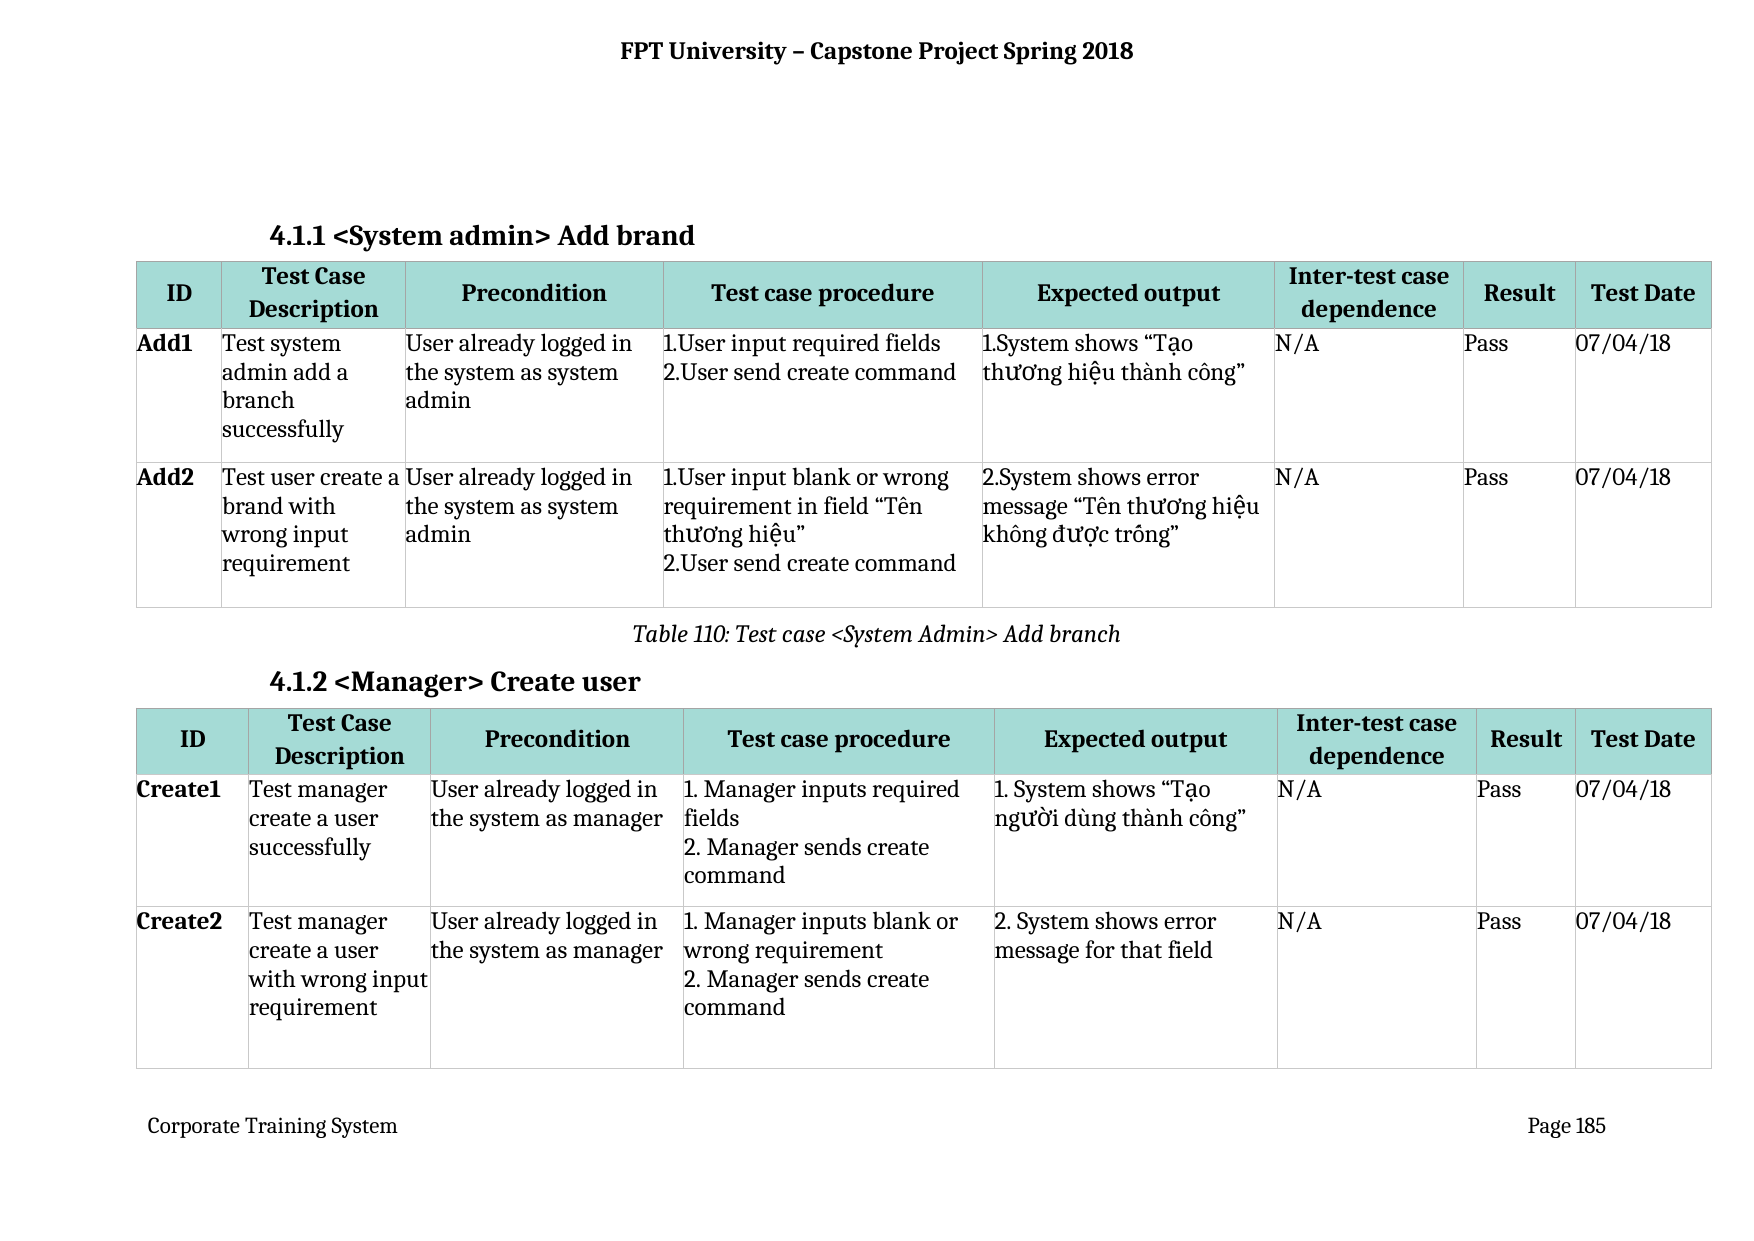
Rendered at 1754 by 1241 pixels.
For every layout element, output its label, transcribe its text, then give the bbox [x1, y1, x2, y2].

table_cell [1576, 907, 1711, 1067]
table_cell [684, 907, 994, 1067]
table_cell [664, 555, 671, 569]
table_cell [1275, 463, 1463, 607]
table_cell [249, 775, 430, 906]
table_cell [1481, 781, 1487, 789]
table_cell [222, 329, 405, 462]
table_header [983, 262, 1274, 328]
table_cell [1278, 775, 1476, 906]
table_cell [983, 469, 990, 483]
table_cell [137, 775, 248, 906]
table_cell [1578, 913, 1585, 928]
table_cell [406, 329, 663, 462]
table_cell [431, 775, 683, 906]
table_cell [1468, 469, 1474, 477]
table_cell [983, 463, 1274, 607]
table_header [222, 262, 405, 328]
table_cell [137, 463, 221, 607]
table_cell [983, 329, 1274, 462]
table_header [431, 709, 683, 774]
list Table : Test case <System Admin> Add branch [148, 620, 1606, 649]
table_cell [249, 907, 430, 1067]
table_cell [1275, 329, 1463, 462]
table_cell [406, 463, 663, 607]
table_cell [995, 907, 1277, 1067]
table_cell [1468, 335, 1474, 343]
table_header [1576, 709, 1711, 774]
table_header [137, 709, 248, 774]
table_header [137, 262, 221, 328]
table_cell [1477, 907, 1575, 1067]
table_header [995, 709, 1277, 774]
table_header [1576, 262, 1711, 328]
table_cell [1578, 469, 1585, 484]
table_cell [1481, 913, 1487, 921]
subtitle 4.1.2 <Manager> Create user [269, 666, 1606, 699]
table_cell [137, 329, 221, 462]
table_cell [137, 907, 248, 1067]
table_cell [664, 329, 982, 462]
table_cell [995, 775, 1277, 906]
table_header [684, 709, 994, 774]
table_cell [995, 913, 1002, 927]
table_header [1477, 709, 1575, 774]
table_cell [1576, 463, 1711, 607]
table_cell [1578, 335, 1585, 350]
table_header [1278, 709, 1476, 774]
subtitle 4.1.1 <System admin> Add brand [269, 219, 1606, 253]
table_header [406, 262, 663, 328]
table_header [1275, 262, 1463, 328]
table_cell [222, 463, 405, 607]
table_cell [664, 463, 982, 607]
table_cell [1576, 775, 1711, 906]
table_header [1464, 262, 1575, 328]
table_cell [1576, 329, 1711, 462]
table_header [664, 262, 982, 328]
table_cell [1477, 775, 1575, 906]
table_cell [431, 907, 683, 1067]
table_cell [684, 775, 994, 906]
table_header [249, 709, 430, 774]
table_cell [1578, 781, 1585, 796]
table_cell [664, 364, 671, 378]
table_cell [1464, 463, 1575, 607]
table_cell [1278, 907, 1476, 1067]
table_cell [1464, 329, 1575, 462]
